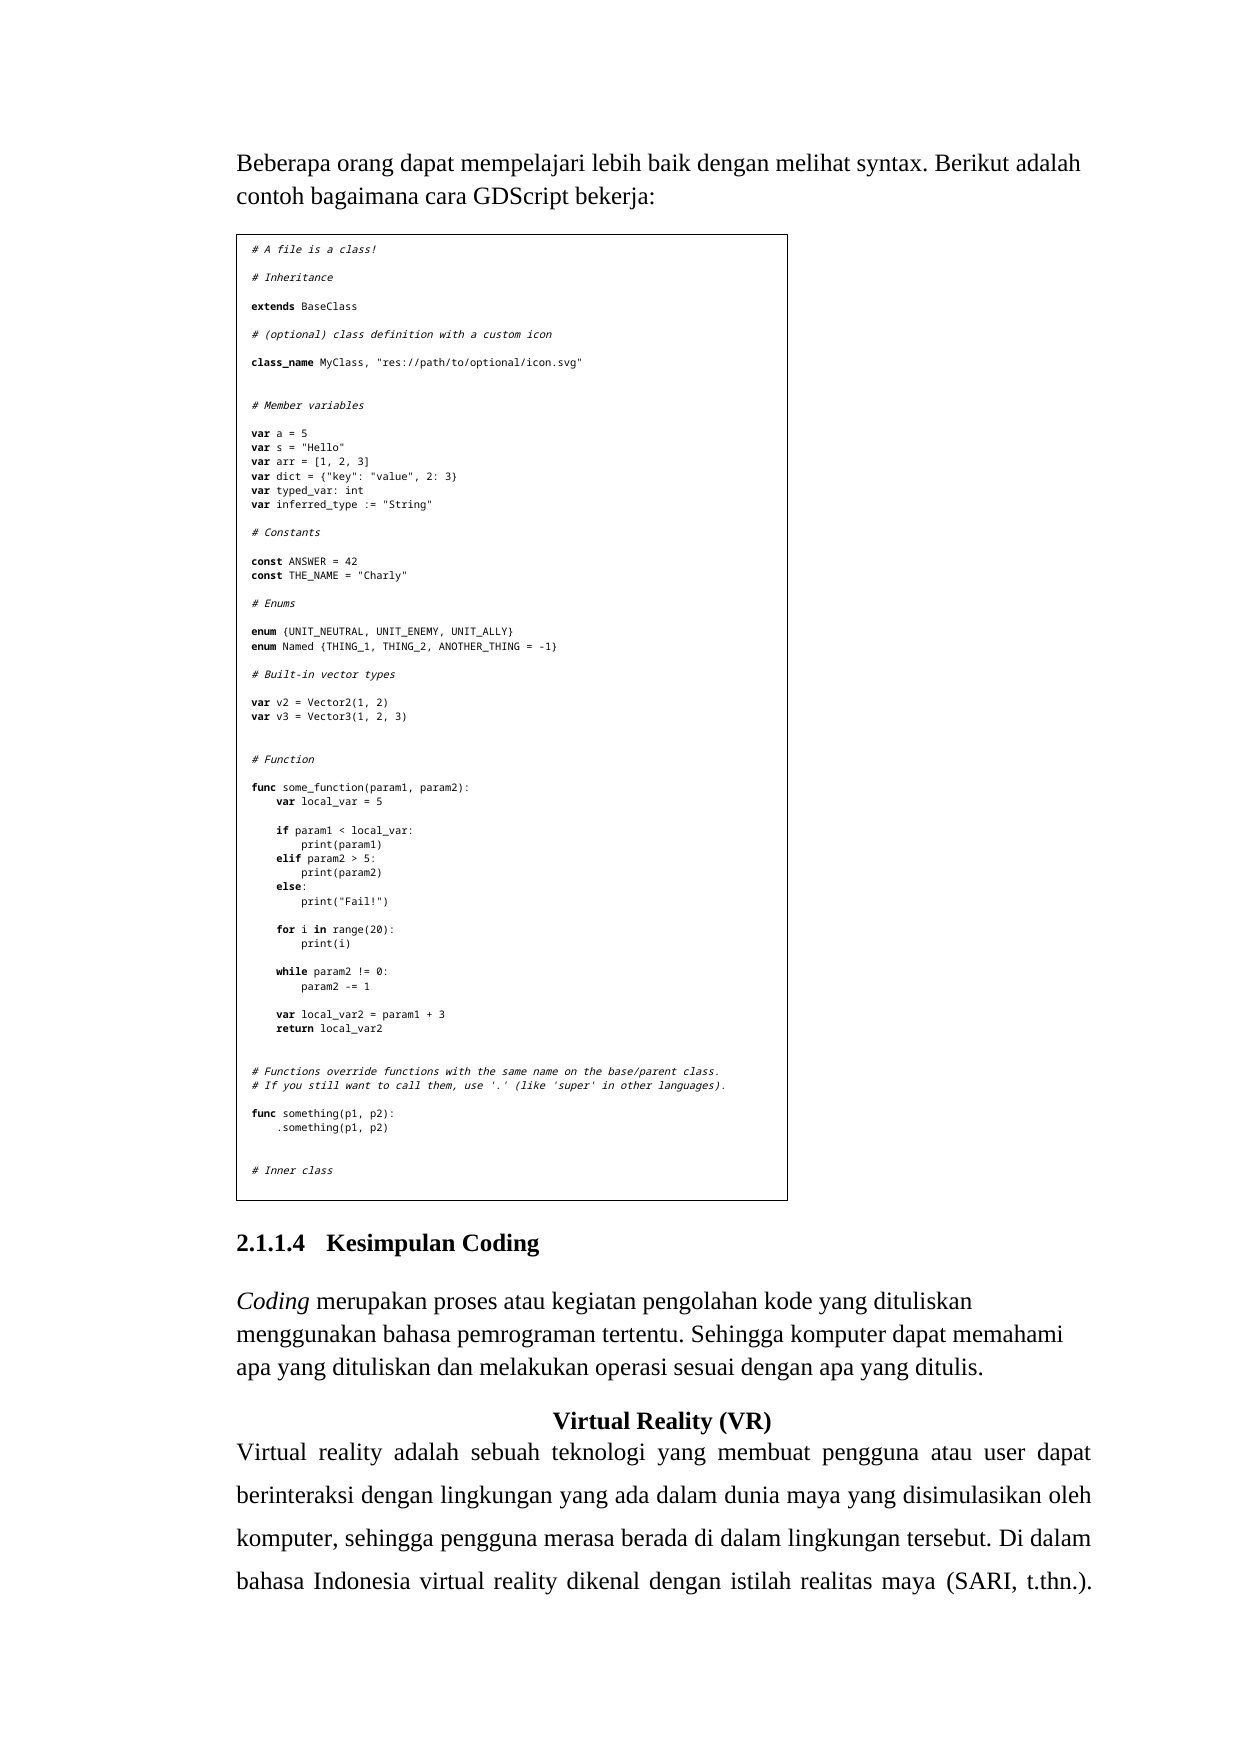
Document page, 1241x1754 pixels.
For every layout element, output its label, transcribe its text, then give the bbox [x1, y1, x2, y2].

text Coding merupakan proses atau kegiatan pengolahan kode yang dituliskan menggunakan bahasa pemrograman tertentu. Sehingga komputer dapat memahami apa yang dituliskan dan melakukan operasi sesuai dengan apa yang ditulis. [236, 1286, 1092, 1381]
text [236, 1437, 1092, 1595]
subtitle Virtual Reality (VR) [231, 1406, 1092, 1435]
subtitle Kesimpulan Coding [236, 1228, 1092, 1257]
text Beberapa orang dapat mempelajari lebih baik dengan melihat syntax. Berikut adalah contoh bagaimana cara GDScript bekerja: [236, 148, 1092, 209]
